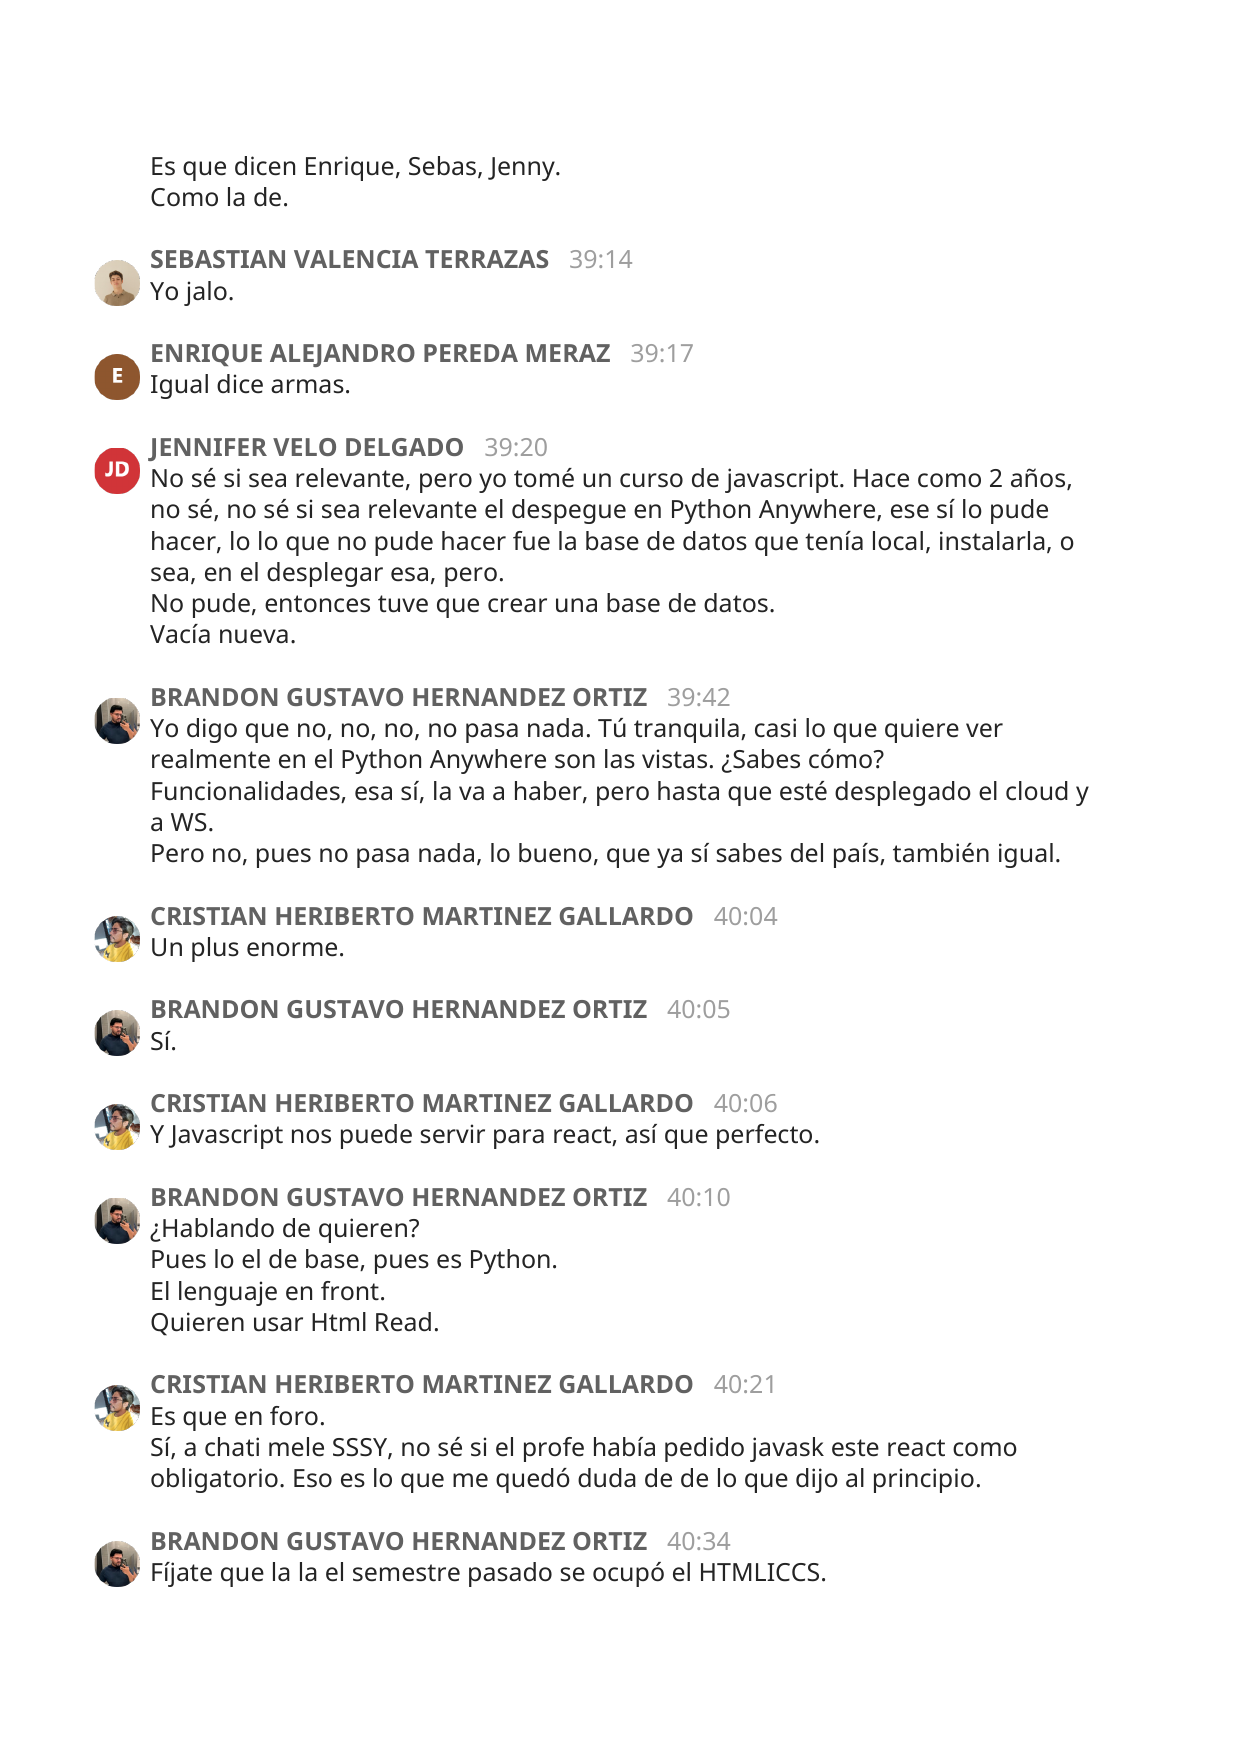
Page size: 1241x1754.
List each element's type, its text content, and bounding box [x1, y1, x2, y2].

picture [94, 1104, 140, 1150]
picture [94, 1541, 140, 1587]
text CRISTIAN HERIBERTO MARTINEZ GALLARDO 40:06 Y Javascript nos puede servir para react, así que perfecto. [150, 1056, 1090, 1150]
text JENNIFER VELO DELGADO 39:20 No sé si sea relevante, pero yo tomé un curso de javascript. Hace como 2 años, no sé, no sé si sea relevante el despegue en Python Anywhere, ese sí lo pude hacer, lo lo que no pude hacer fue la base de datos que tenía local, instalarla, o sea, en el desplegar esa, pero. No pude, entonces tuve que crear una base de datos. Vacía nueva. [150, 400, 1090, 650]
picture [94, 260, 140, 306]
text BRANDON GUSTAVO HERNANDEZ ORTIZ 40:05 Sí. [150, 962, 1090, 1056]
picture [94, 448, 140, 494]
text BRANDON GUSTAVO HERNANDEZ ORTIZ 40:10 ¿Hablando de quieren? Pues lo el de base, pues es Python. El lenguaje en front. Quieren usar Html Read. [150, 1150, 1090, 1337]
text BRANDON GUSTAVO HERNANDEZ ORTIZ 39:42 Yo digo que no, no, no, no pasa nada. Tú tranquila, casi lo que quiere ver realmente en el Python Anywhere son las vistas. ¿Sabes cómo? Funcionalidades, esa sí, la va a haber, pero hasta que esté desplegado el cloud y a WS. Pero no, pues no pasa nada, lo bueno, que ya sí sabes del país, también igual. [150, 650, 1090, 869]
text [150, 150, 1090, 212]
picture [94, 354, 140, 400]
text SEBASTIAN VALENCIA TERRAZAS 39:14 Yo jalo. [150, 212, 1090, 306]
text CRISTIAN HERIBERTO MARTINEZ GALLARDO 40:04 Un plus enorme. [150, 869, 1090, 962]
text ENRIQUE ALEJANDRO PEREDA MERAZ 39:17 Igual dice armas. [150, 306, 1090, 400]
text CRISTIAN HERIBERTO MARTINEZ GALLARDO 40:21 Es que en foro. Sí, a chati mele SSSY, no sé si el profe había pedido javask este react como obligatorio. Eso es lo que me quedó duda de de lo que dijo al principio. [150, 1337, 1090, 1494]
picture [94, 698, 140, 744]
text BRANDON GUSTAVO HERNANDEZ ORTIZ 40:34 Fíjate que la la el semestre pasado se ocupó el HTMLICCS. [150, 1494, 1090, 1587]
picture [94, 1198, 140, 1244]
picture [94, 1385, 140, 1431]
picture [94, 916, 140, 962]
picture [94, 1010, 140, 1056]
